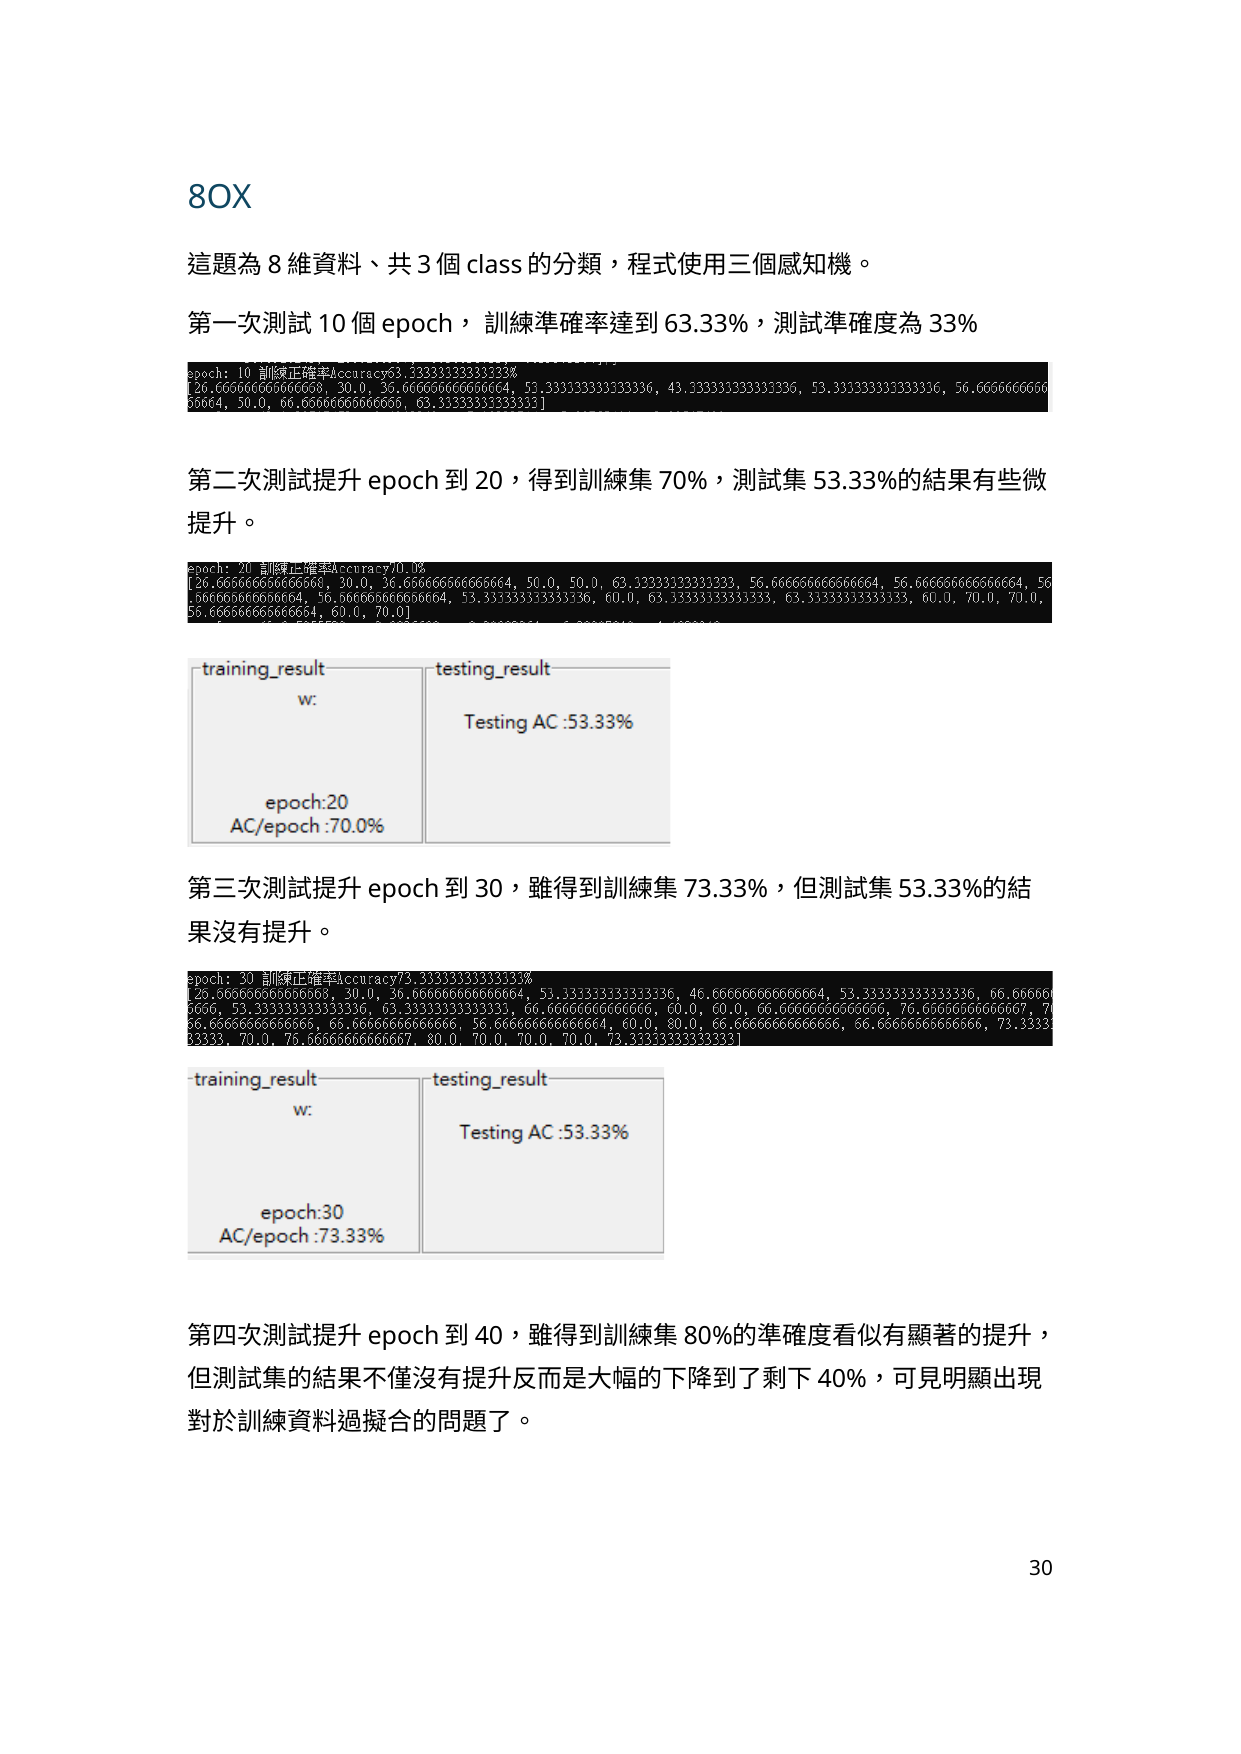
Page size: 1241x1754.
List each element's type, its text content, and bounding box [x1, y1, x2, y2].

text 這題為8維資料、共3個class的分類，程式使用三個感知機。 [187, 243, 1053, 281]
picture [187, 971, 1053, 1046]
picture [187, 1067, 665, 1260]
picture [187, 562, 1053, 623]
text 第一次測試10個epoch， 訓練準確率達到63.33%，測試準確度為33% [187, 303, 1053, 341]
subtitle 8OX [187, 158, 1053, 233]
picture [187, 658, 671, 847]
text 第二次測試提升epoch到20，得到訓練集70%，測試集53.33%的結果有些微提升。 [187, 459, 1053, 540]
text 第三次測試提升epoch到30，雖得到訓練集73.33%，但測試集53.33%的結果沒有提升。 [187, 868, 1053, 949]
picture [187, 362, 1053, 412]
text 第四次測試提升epoch到40，雖得到訓練集80%的準確度看似有顯著的提升，但測試集的結果不僅沒有提升反而是大幅的下降到了剩下40%，可見明顯出現對於訓練資料過擬合的問題了。 [187, 1314, 1053, 1438]
